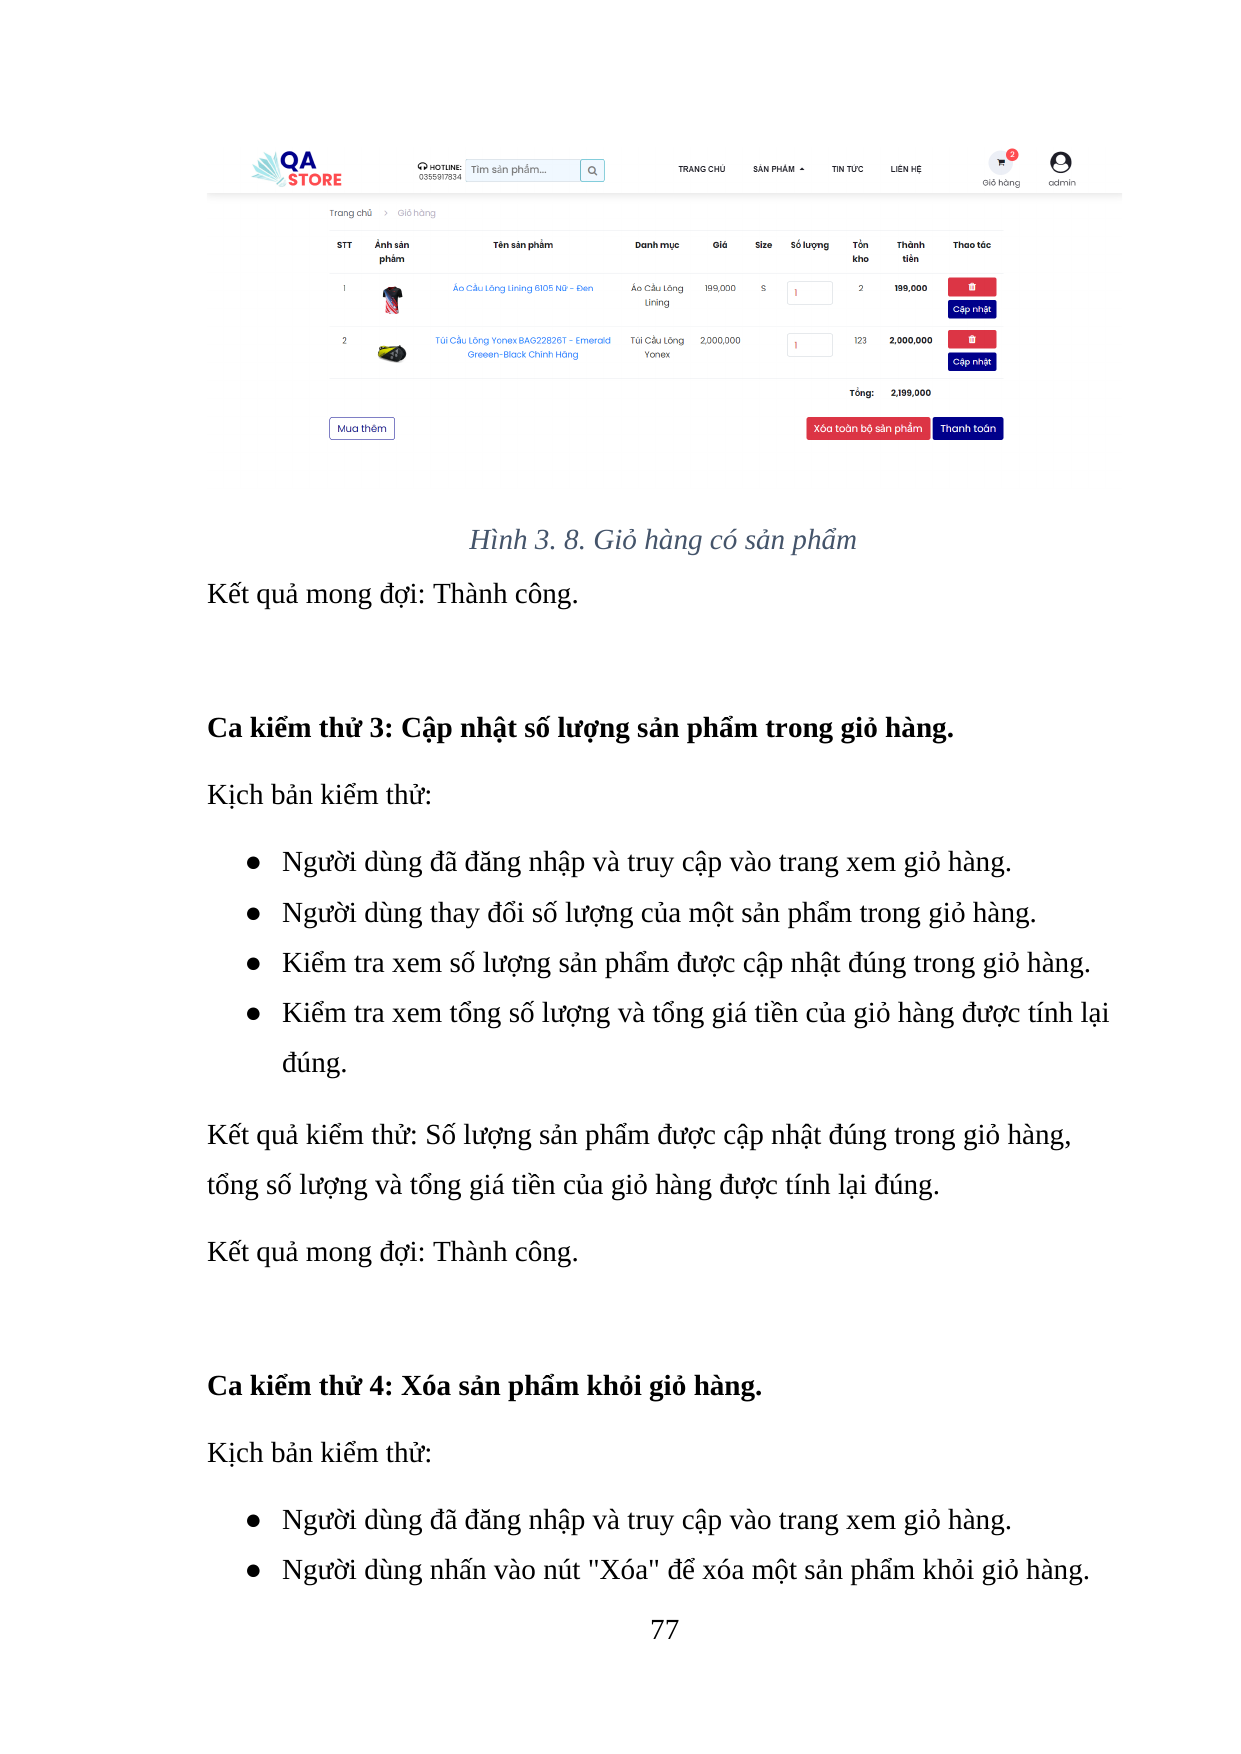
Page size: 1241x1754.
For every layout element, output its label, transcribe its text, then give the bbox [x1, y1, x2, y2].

text Ca kiểm thử 4: Xóa sản phẩm khỏi giỏ hàng. [207, 1368, 1122, 1402]
text Kịch bản kiểm thử: [207, 777, 1122, 811]
text Kết quả kiểm thử: Số lượng sản phẩm được cập nhật đúng trong giỏ hàng, tổng số lượng và tổng giá tiền của giỏ hàng được tính lại đúng. [207, 1117, 1122, 1201]
list Người dùng nhấn vào nút "Xóa" để xóa một sản phẩm khỏi giỏ hàng. [244, 1552, 1122, 1586]
list Kiểm tra xem số lượng sản phẩm được cập nhật đúng trong giỏ hàng. [244, 945, 1122, 978]
list Người dùng thay đổi số lượng của một sản phẩm trong giỏ hàng. [244, 895, 1122, 928]
text Kết quả mong đợi: Thành công. [207, 576, 1122, 610]
text Kịch bản kiểm thử: [207, 1435, 1122, 1468]
list Người dùng đã đăng nhập và truy cập vào trang xem giỏ hàng. [244, 844, 1122, 878]
list Người dùng đã đăng nhập và truy cập vào trang xem giỏ hàng. [244, 1502, 1122, 1536]
text Hình 3. 8. Giỏ hàng có sản phẩm [207, 522, 1122, 556]
text Ca kiểm thử 3: Cập nhật số lượng sản phẩm trong giỏ hàng. [207, 710, 1122, 744]
text Kết quả mong đợi: Thành công. [207, 1234, 1122, 1268]
picture [206, 147, 1123, 489]
list Kiểm tra xem tổng số lượng và tổng giá tiền của giỏ hàng được tính lại đúng. [244, 995, 1122, 1079]
